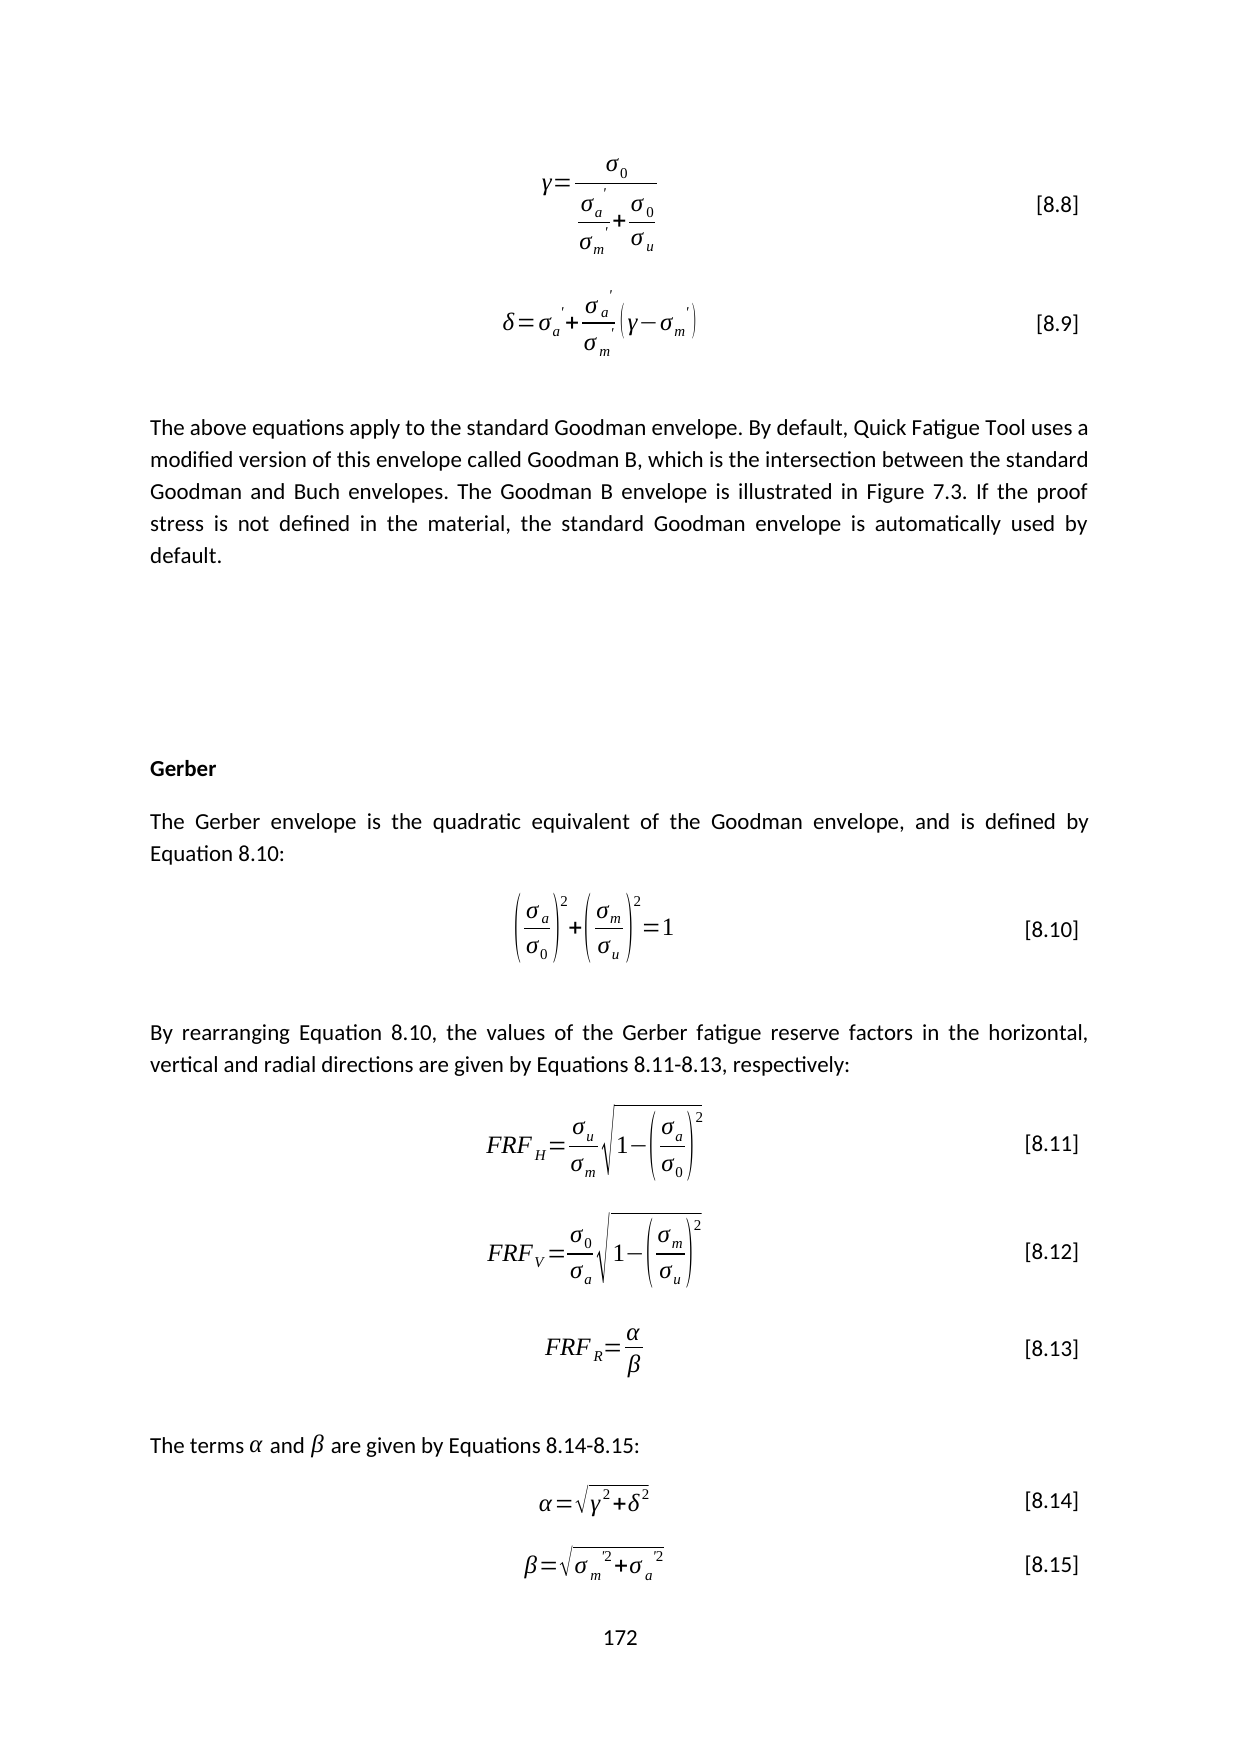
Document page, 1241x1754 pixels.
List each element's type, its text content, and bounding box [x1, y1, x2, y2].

text Gerber [150, 754, 1090, 782]
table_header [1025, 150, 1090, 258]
text The Gerber envelope is the quadratic equivalent of the Goodman envelope, and is defined by Equation 8.10: [150, 807, 1090, 867]
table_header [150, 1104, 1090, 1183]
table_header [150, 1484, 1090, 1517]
text The terms and are given by Equations 8.14-8.15: [150, 1431, 1090, 1459]
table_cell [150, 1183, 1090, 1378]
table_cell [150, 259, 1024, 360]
text By rearranging Equation 8.10, the values of the Gerber fatigue reserve factors in the horizontal, vertical and radial directions are given by Equations 8.11-8.13, respectively: [150, 1018, 1090, 1079]
text The above equations apply to the standard Goodman envelope. By default, Quick Fatigue Tool uses a modified version of this envelope called Goodman B, which is the intersection between the standard Goodman and Buch envelopes. The Goodman B envelope is illustrated in Figure 7.3. If the proof stress is not defined in the material, the standard Goodman envelope is automatically used by default. [150, 413, 1090, 570]
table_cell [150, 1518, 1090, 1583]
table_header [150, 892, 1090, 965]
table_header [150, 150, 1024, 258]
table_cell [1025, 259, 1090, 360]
